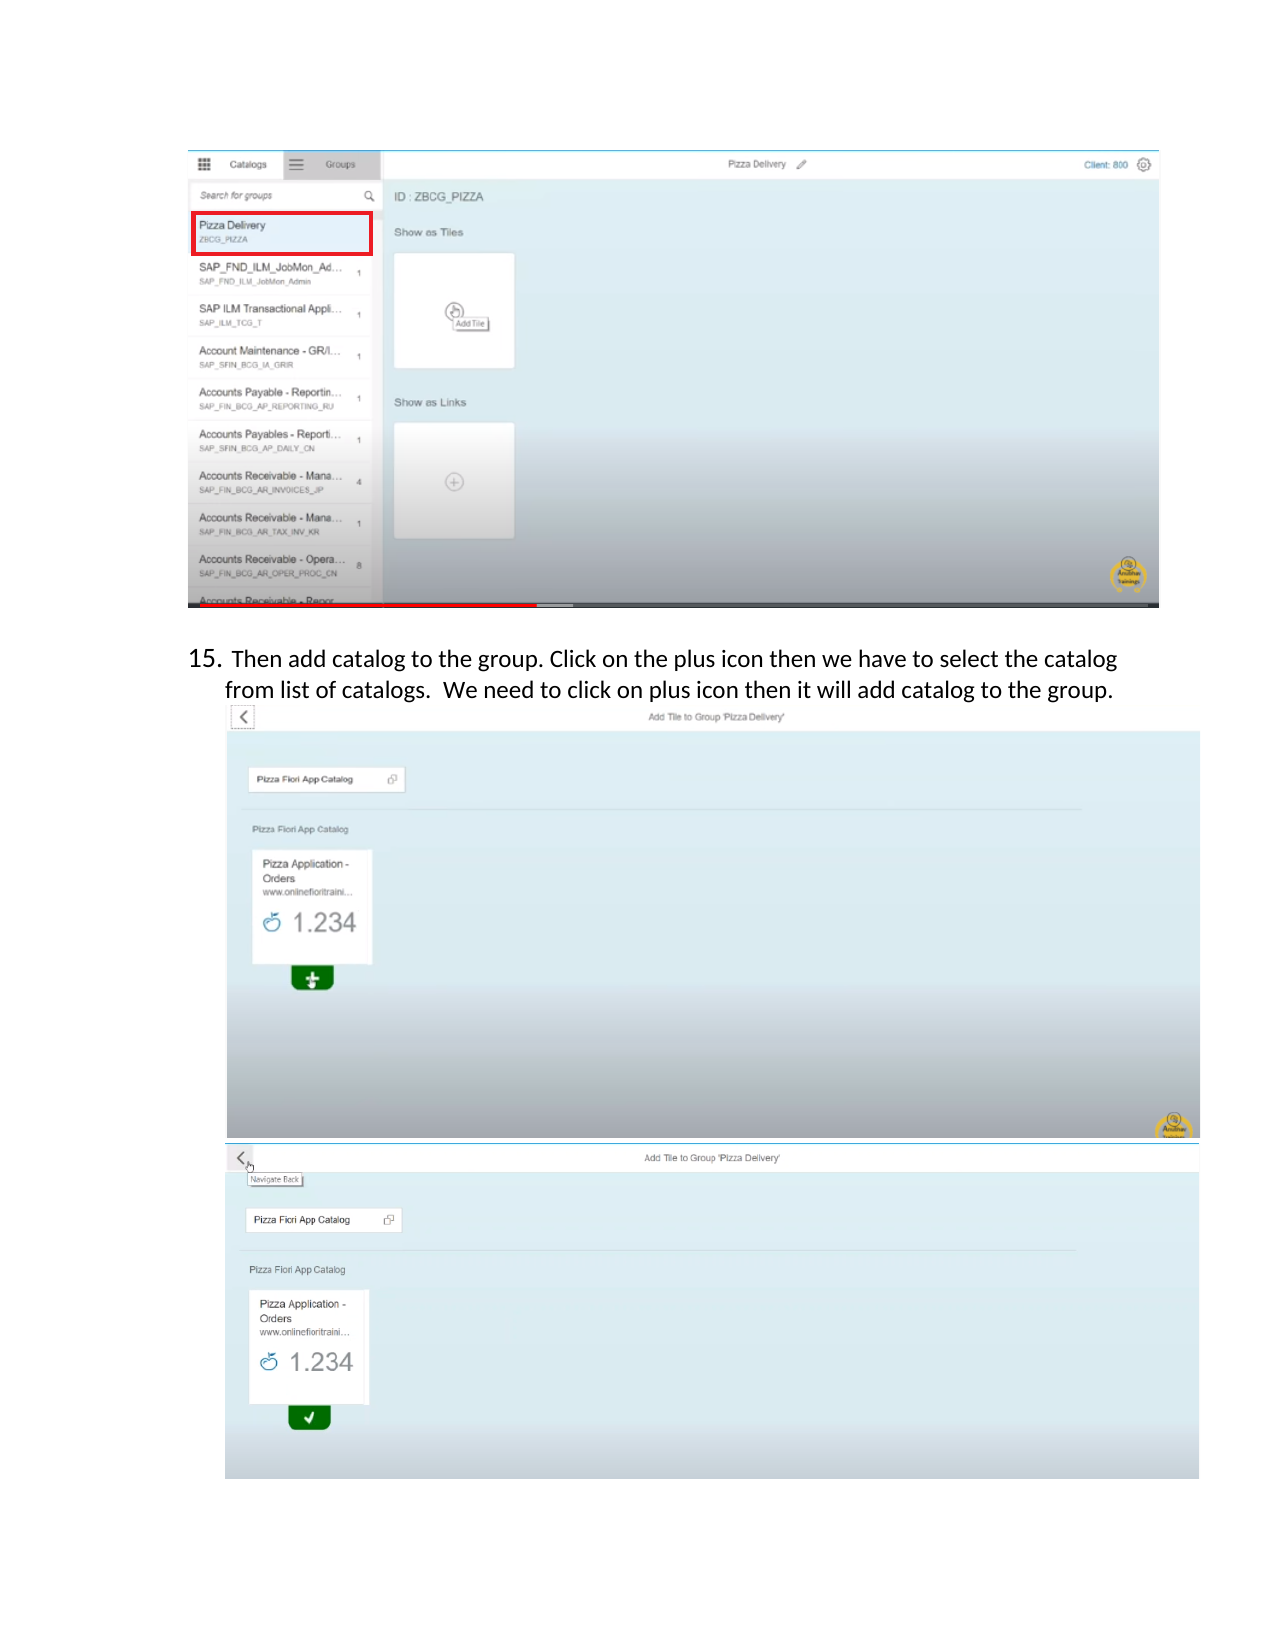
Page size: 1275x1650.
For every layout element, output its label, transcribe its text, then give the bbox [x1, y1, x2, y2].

picture [187, 150, 1161, 611]
picture [225, 1143, 1200, 1479]
picture [225, 705, 1200, 1138]
